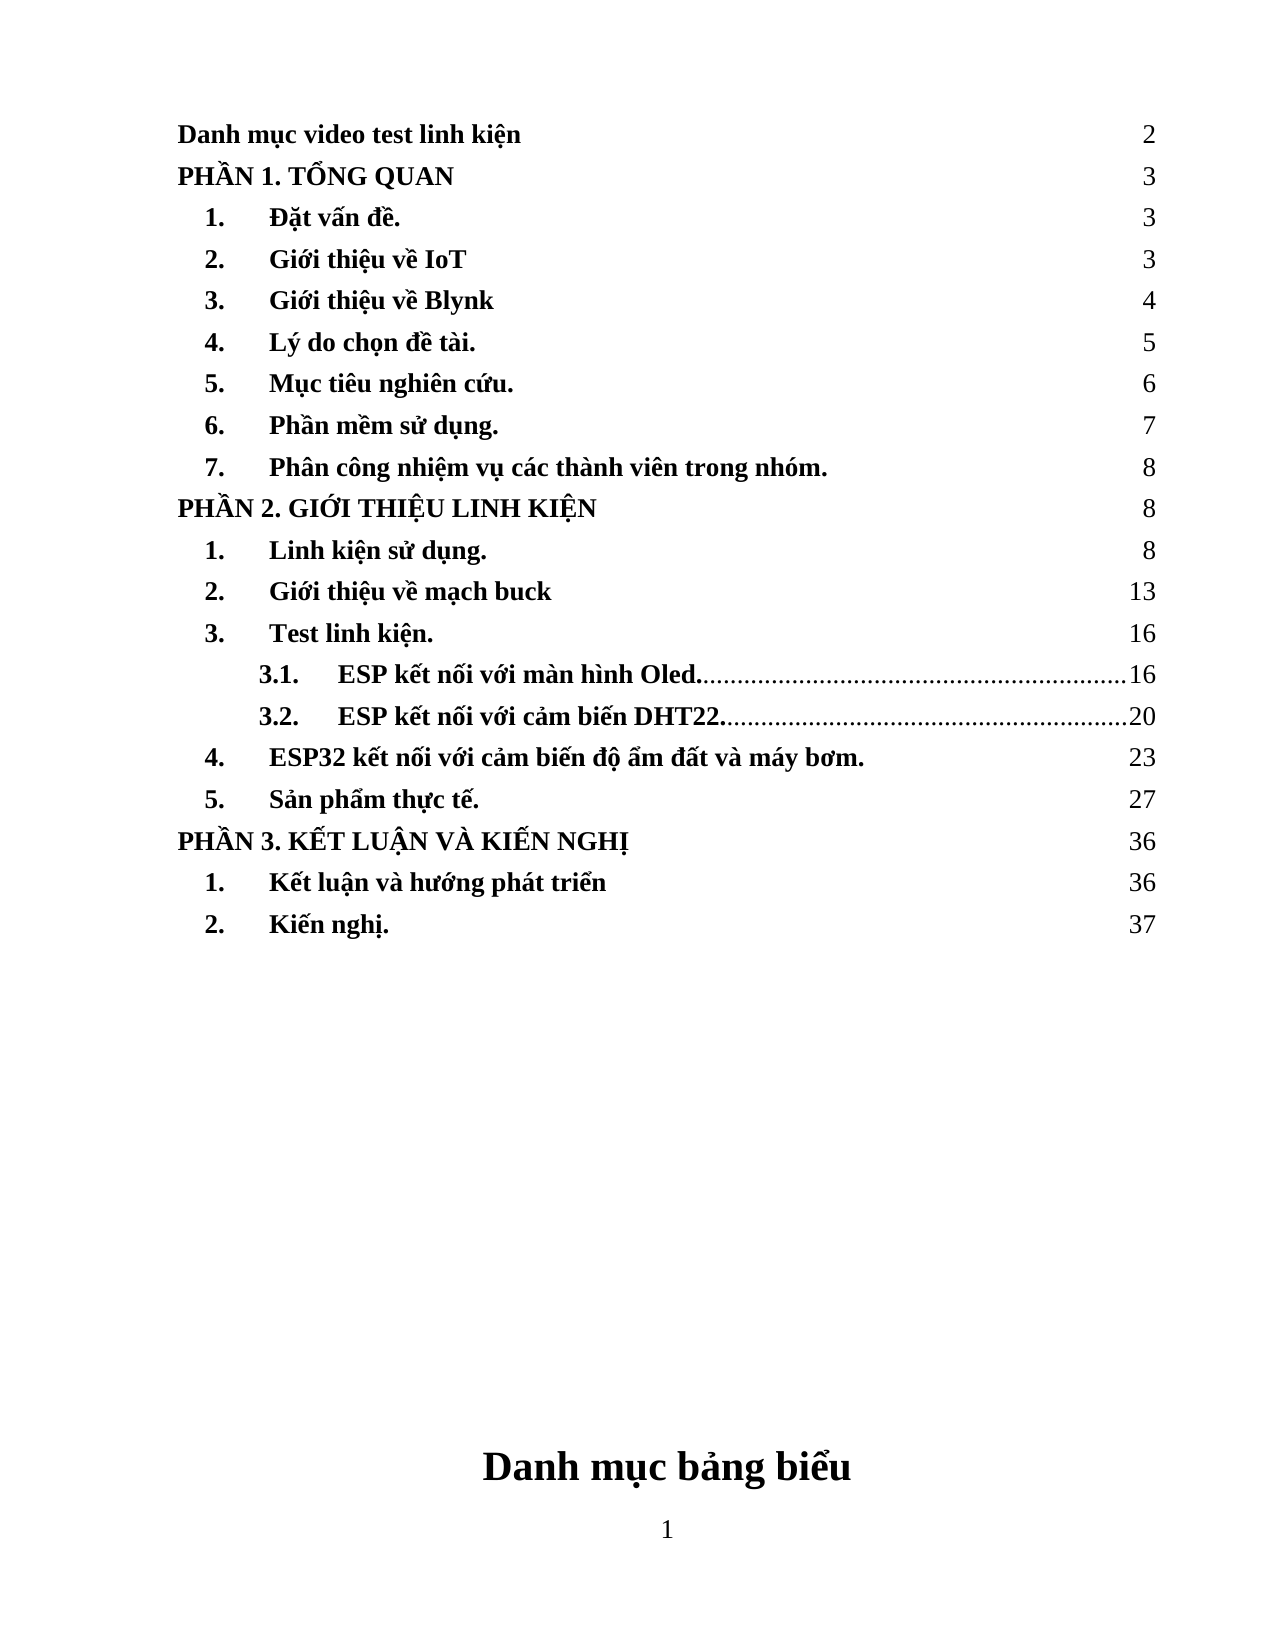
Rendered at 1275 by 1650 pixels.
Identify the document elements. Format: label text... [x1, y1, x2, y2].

subtitle Danh mục bảng biểu [177, 1442, 1157, 1489]
